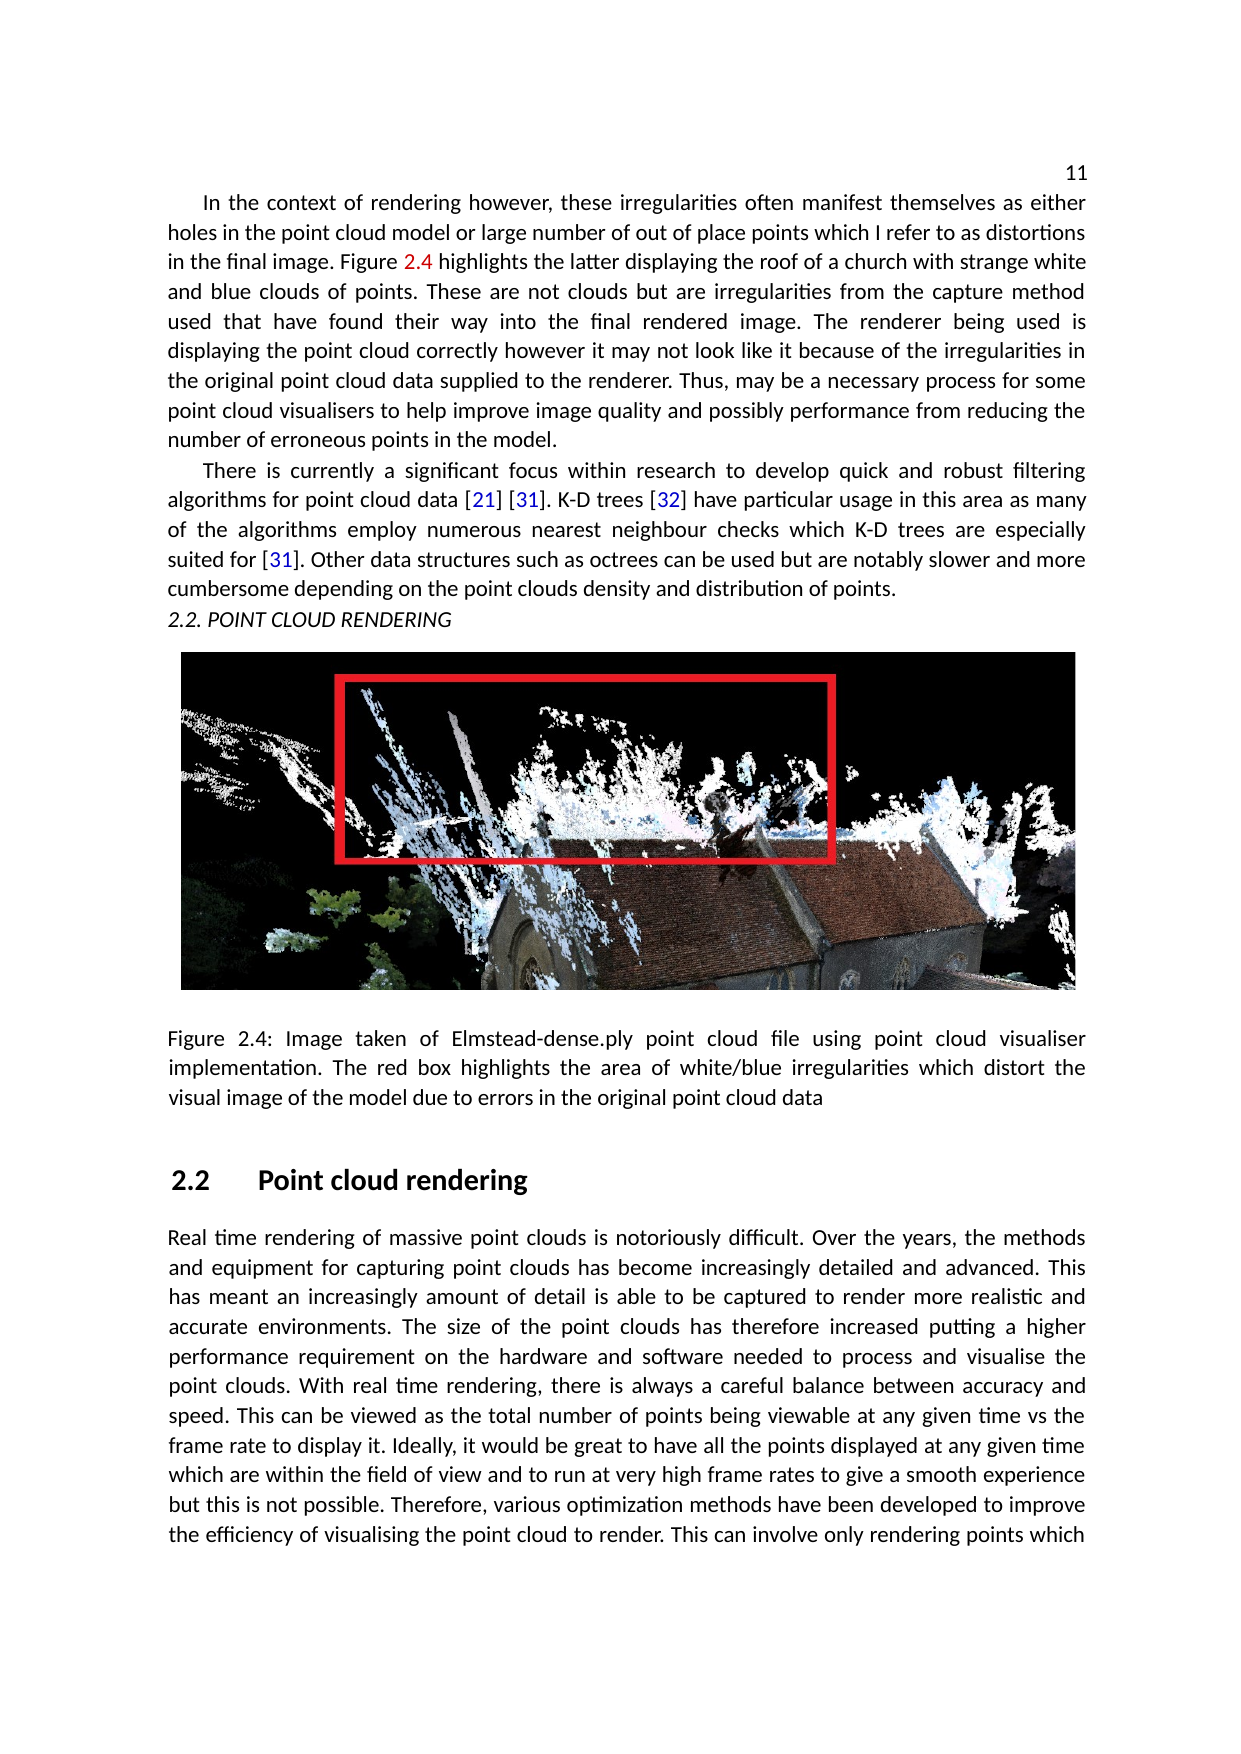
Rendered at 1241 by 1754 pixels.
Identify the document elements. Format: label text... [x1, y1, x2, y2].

text 2.2 Point cloud rendering [129, 1161, 1088, 1198]
text Figure 2.4: Image taken of Elmstead-dense.ply point cloud file using point cloud visualiser implementation. The red box highlights the area of white/blue irregularities which distort the visual image of the model due to errors in the original point cloud data [167, 1024, 1088, 1111]
picture [181, 652, 1076, 990]
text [167, 1223, 1088, 1548]
text There is currently a significant focus within research to develop quick and robust filtering algorithms for point cloud data [21] [31]. K-D trees [32] have particular usage in this area as many of the algorithms employ numerous nearest neighbour checks which K-D trees are especially suited for [31]. Other data structures such as octrees can be used but are notably slower and more cumbersome depending on the point clouds density and distribution of points. [167, 456, 1088, 602]
subtitle 2.2. POINT CLOUD RENDERING [167, 605, 1088, 633]
text In the context of rendering however, these irregularities often manifest themselves as either holes in the point cloud model or large number of out of place points which I refer to as distortions in the final image. Figure 2.4 highlights the latter displaying the roof of a church with strange white and blue clouds of points. These are not clouds but are irregularities from the capture method used that have found their way into the final rendered image. The renderer being used is displaying the point cloud correctly however it may not look like it because of the irregularities in the original point cloud data supplied to the renderer. Thus, may be a necessary process for some point cloud visualisers to help improve image quality and possibly performance from reducing the number of erroneous points in the model. [167, 188, 1088, 453]
